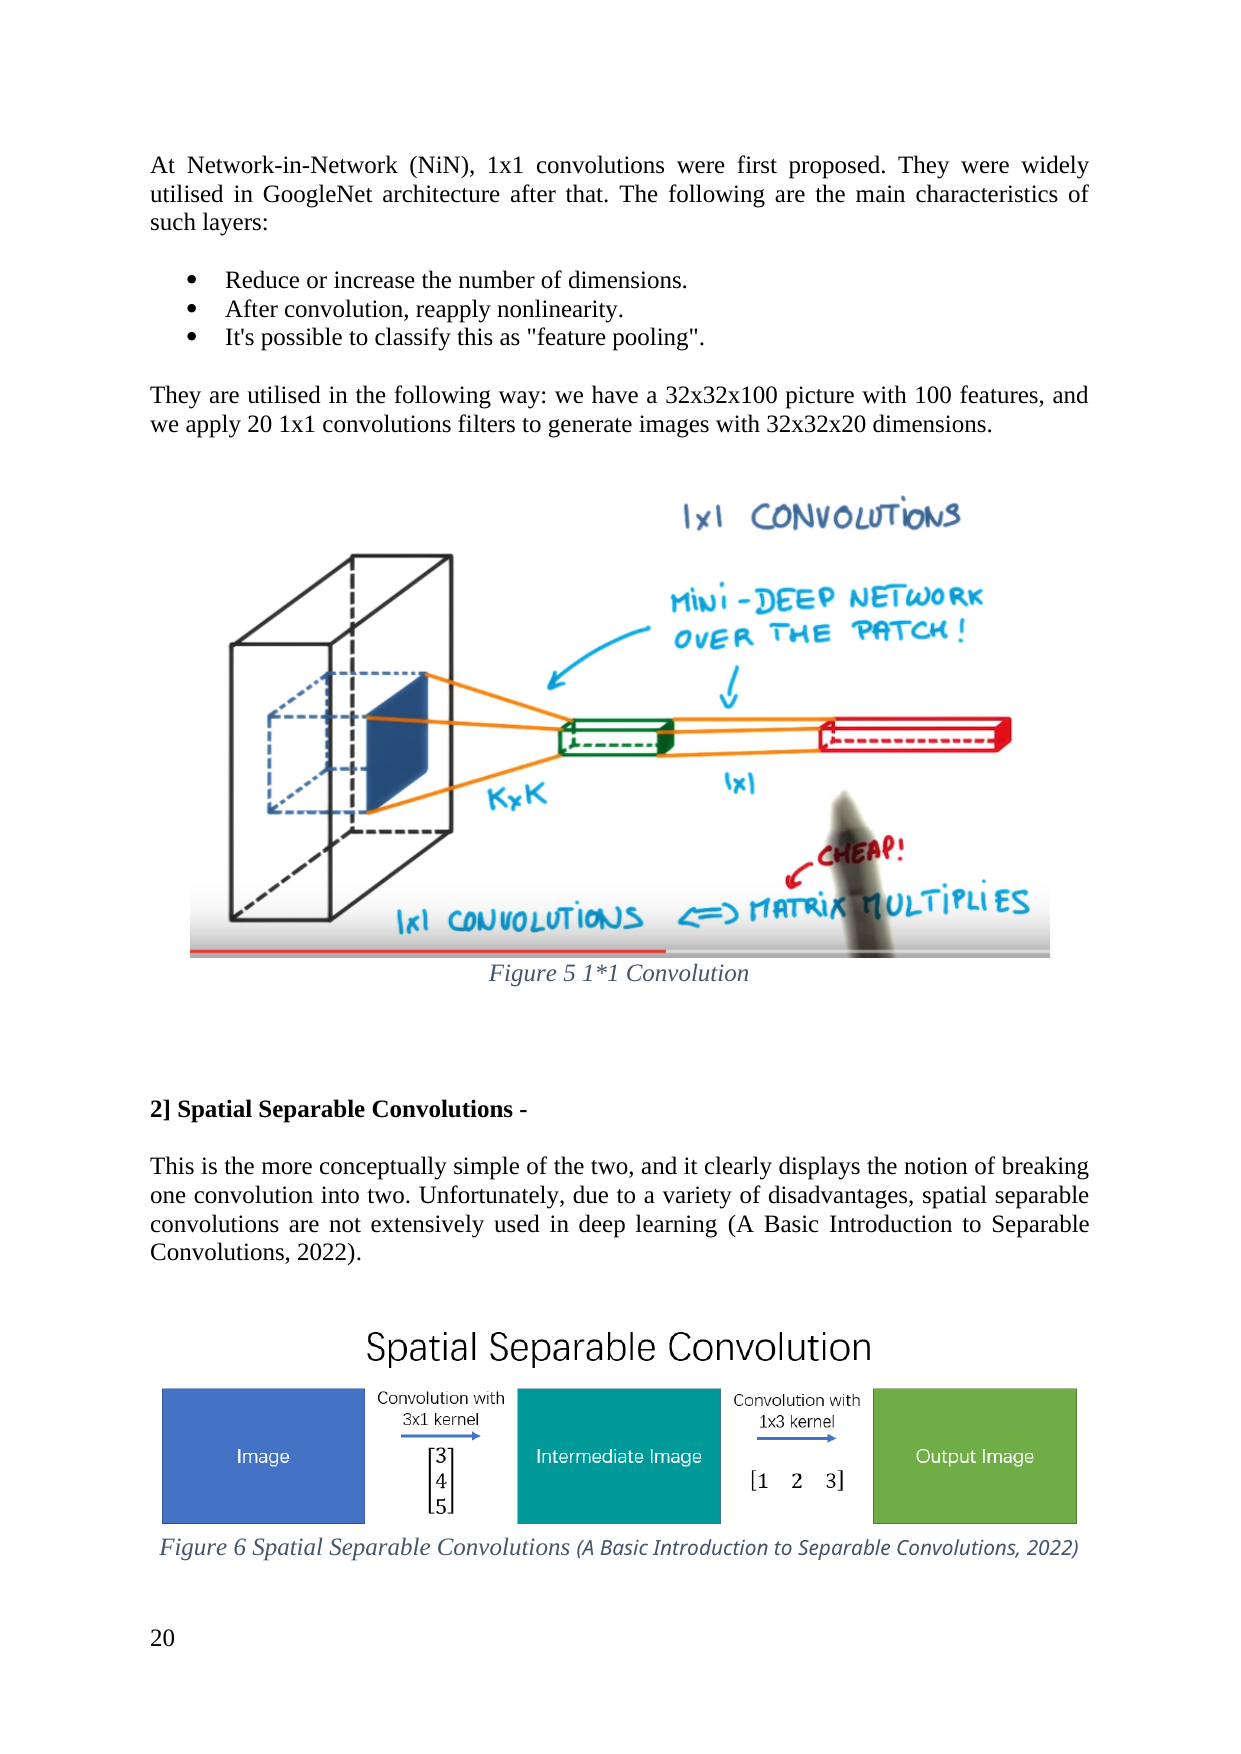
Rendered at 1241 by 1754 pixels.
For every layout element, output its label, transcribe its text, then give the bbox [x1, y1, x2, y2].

text This is the more conceptually simple of the two, and it clearly displays the notion of breaking one convolution into two. Unfortunately, due to a variety of disadvantages, spatial separable convolutions are not extensively used in deep learning (A Basic Introduction to Separable Convolutions, 2022). [150, 1151, 1090, 1266]
picture [150, 1295, 1091, 1532]
list Reduce or increase the number of dimensions. [187, 265, 1090, 294]
list After convolution, reapply nonlinearity. [187, 294, 1090, 322]
text Figure 5 1*1 Convolution [150, 958, 1090, 987]
text Figure 6 Spatial Separable Convolutions (A Basic Introduction to Separable Convolutions, 2022) [150, 1532, 1090, 1561]
text 2] Spatial Separable Convolutions - [150, 1094, 1090, 1122]
text At Network-in-Network (NiN), 1x1 convolutions were first proposed. They were widely utilised in GoogleNet architecture after that. The following are the main characteristics of such layers: [150, 150, 1090, 236]
picture [190, 466, 1051, 958]
text They are utilised in the following way: we have a 32x32x100 picture with 100 features, and we apply 20 1x1 convolutions filters to generate images with 32x32x20 dimensions. [150, 380, 1090, 437]
list It's possible to classify this as "feature pooling". [187, 322, 1090, 351]
